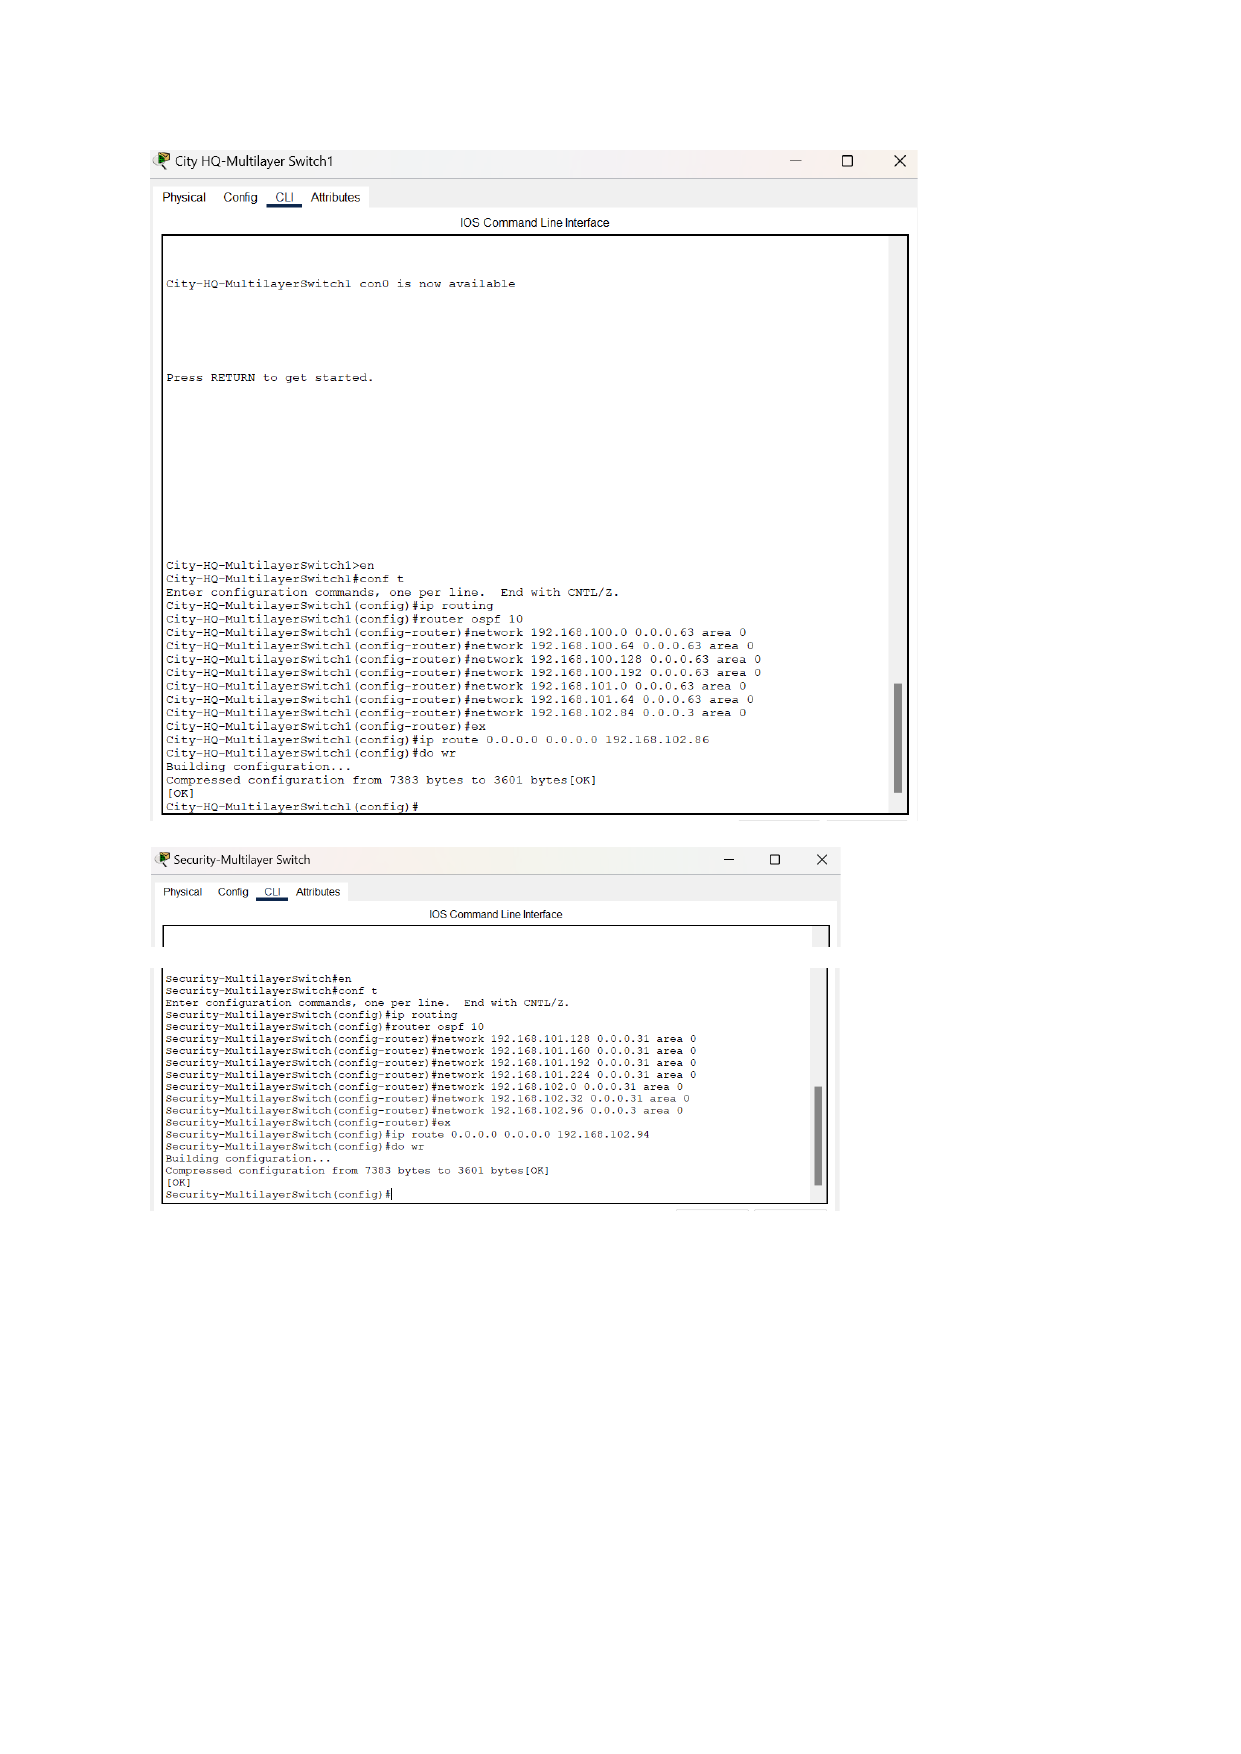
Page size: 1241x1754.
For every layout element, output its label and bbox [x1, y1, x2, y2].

picture [151, 847, 841, 947]
picture [150, 150, 918, 821]
picture [150, 968, 840, 1211]
